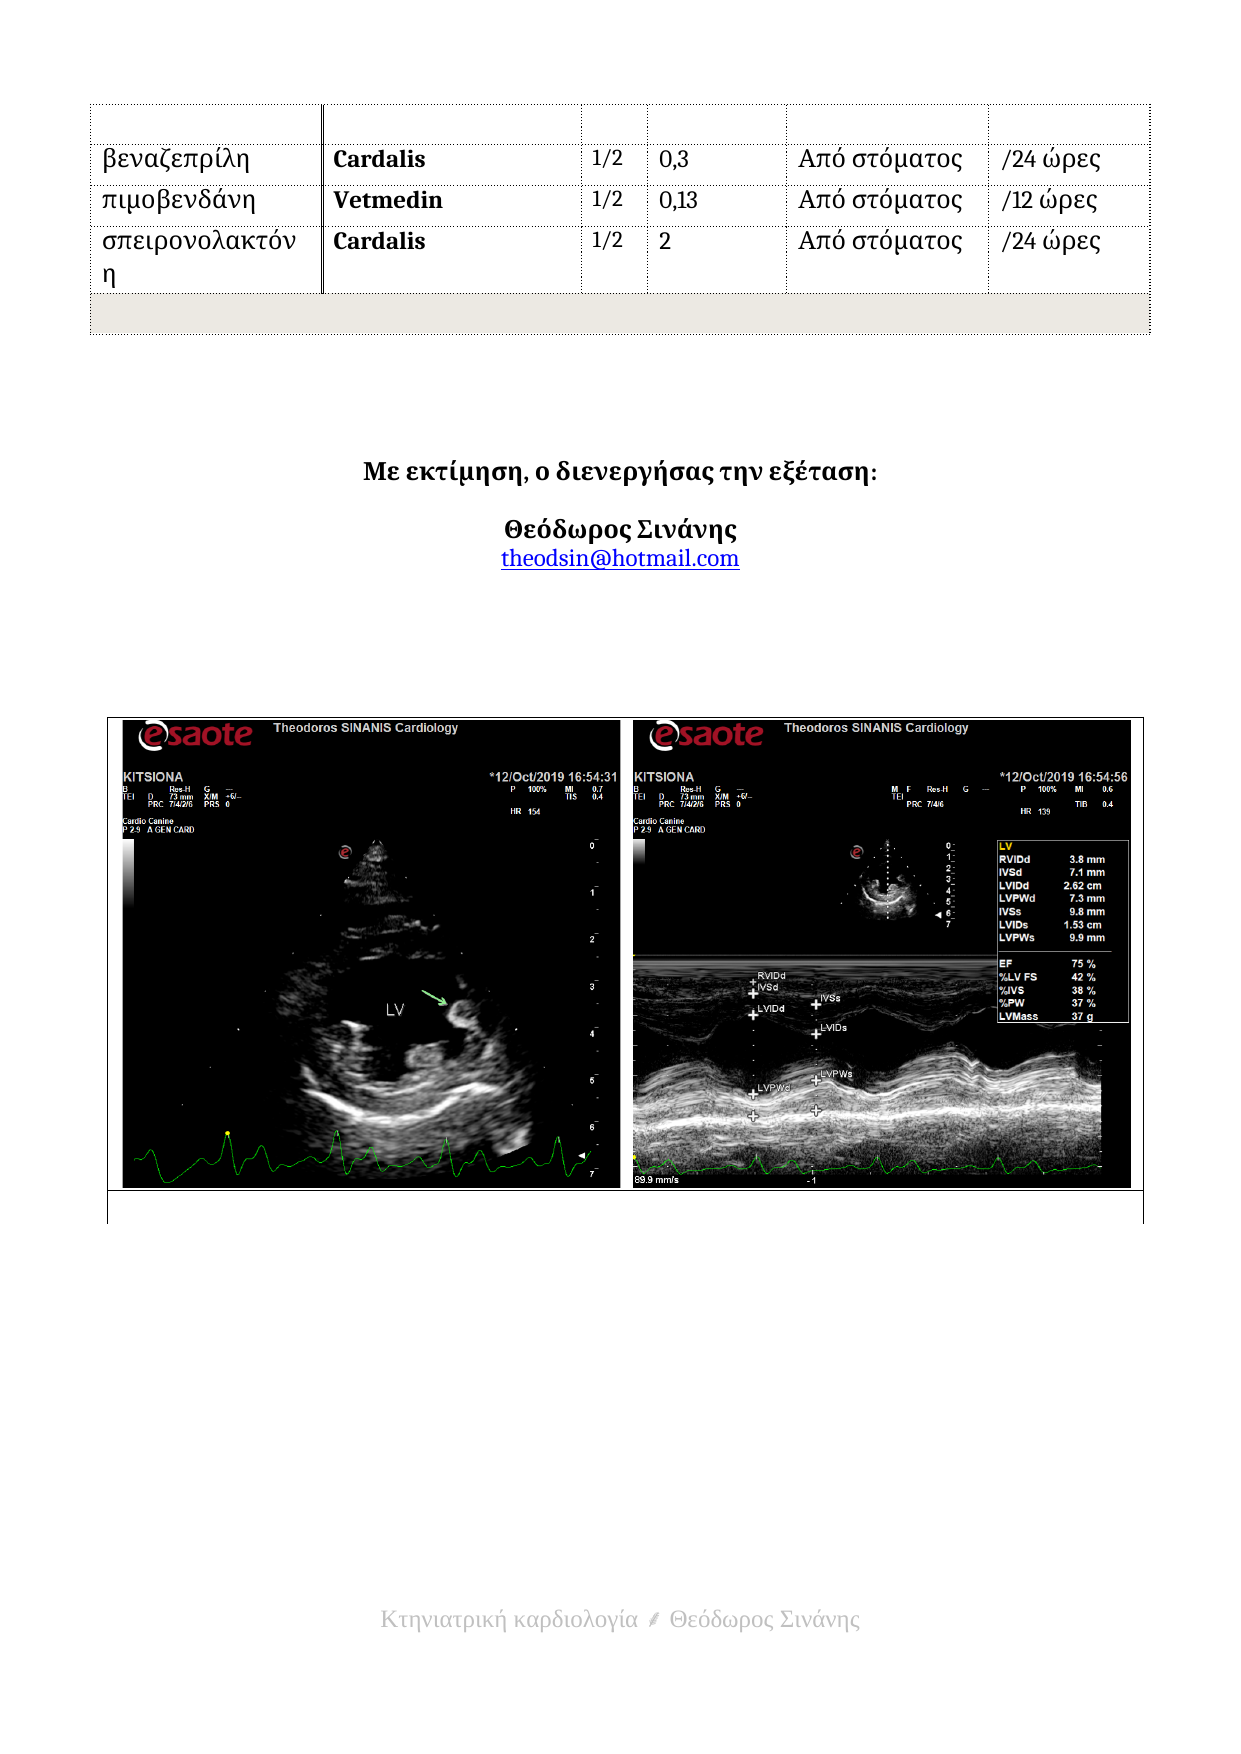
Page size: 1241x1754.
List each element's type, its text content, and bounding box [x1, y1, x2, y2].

table_cell 0,3 [648, 144, 787, 185]
table_cell [581, 104, 648, 144]
table_cell 1/2 [581, 144, 648, 185]
table_cell Από στόματος [787, 185, 989, 226]
table_cell /24 ώρες [989, 144, 1150, 185]
table_cell βεναζεπρίλη [90, 144, 321, 185]
table_cell 0,13 [648, 185, 787, 226]
table_cell [787, 104, 989, 144]
table_cell Vetmedin [324, 185, 581, 226]
table_cell Από στόματος [787, 226, 989, 293]
picture [122, 720, 621, 1188]
text Με εκτίμηση, ο διενεργήσας την εξέταση: [148, 458, 1092, 487]
text theodsin@hotmail.com [148, 544, 1092, 573]
table_cell 2 [648, 226, 787, 293]
table_cell [989, 104, 1150, 144]
table_cell Από στόματος [787, 144, 989, 185]
table_cell 1/2 [581, 226, 648, 293]
table_cell [648, 104, 787, 144]
table_cell σπειρονολακτόνη [90, 226, 321, 293]
table_cell 1/2 [581, 185, 648, 226]
table_cell [90, 104, 321, 144]
table_cell [324, 104, 581, 144]
table_cell /24 ώρες [989, 226, 1150, 293]
table_cell /12 ώρες [989, 185, 1150, 226]
table_cell Cardalis [324, 226, 581, 293]
table_cell πιμοβενδάνη [90, 185, 321, 226]
picture [633, 720, 1131, 1188]
table_cell [90, 293, 1150, 333]
table_cell Cardalis [324, 144, 581, 185]
text Θεόδωρος Σινάνης [148, 516, 1092, 544]
